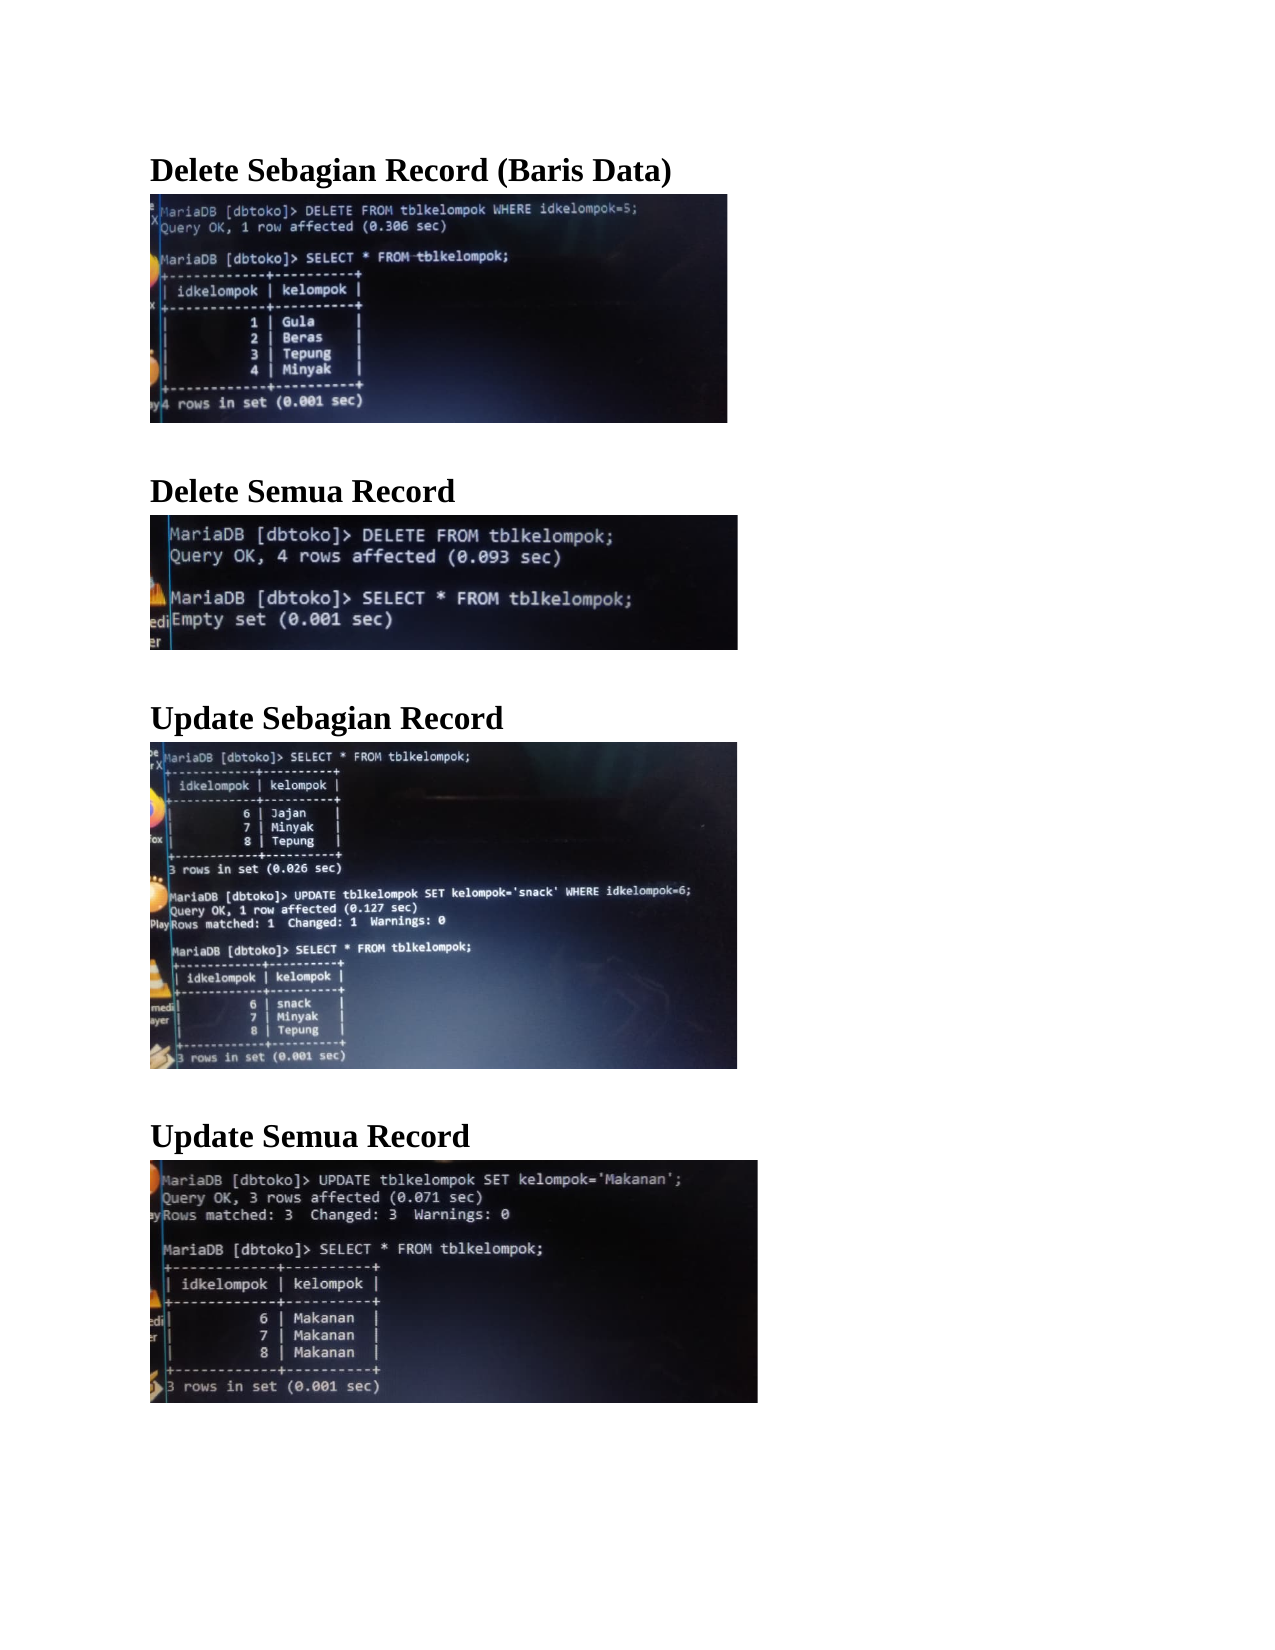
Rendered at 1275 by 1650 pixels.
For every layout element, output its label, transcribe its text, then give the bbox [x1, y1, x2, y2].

picture [150, 742, 738, 1069]
picture [150, 1160, 758, 1403]
text Update Semua Record [150, 1117, 1125, 1155]
text Delete Sebagian Record (Baris Data) [150, 150, 1125, 188]
text Update Sebagian Record [150, 698, 1125, 736]
picture [150, 515, 738, 650]
text Delete Semua Record [150, 471, 1125, 509]
picture [150, 194, 728, 423]
